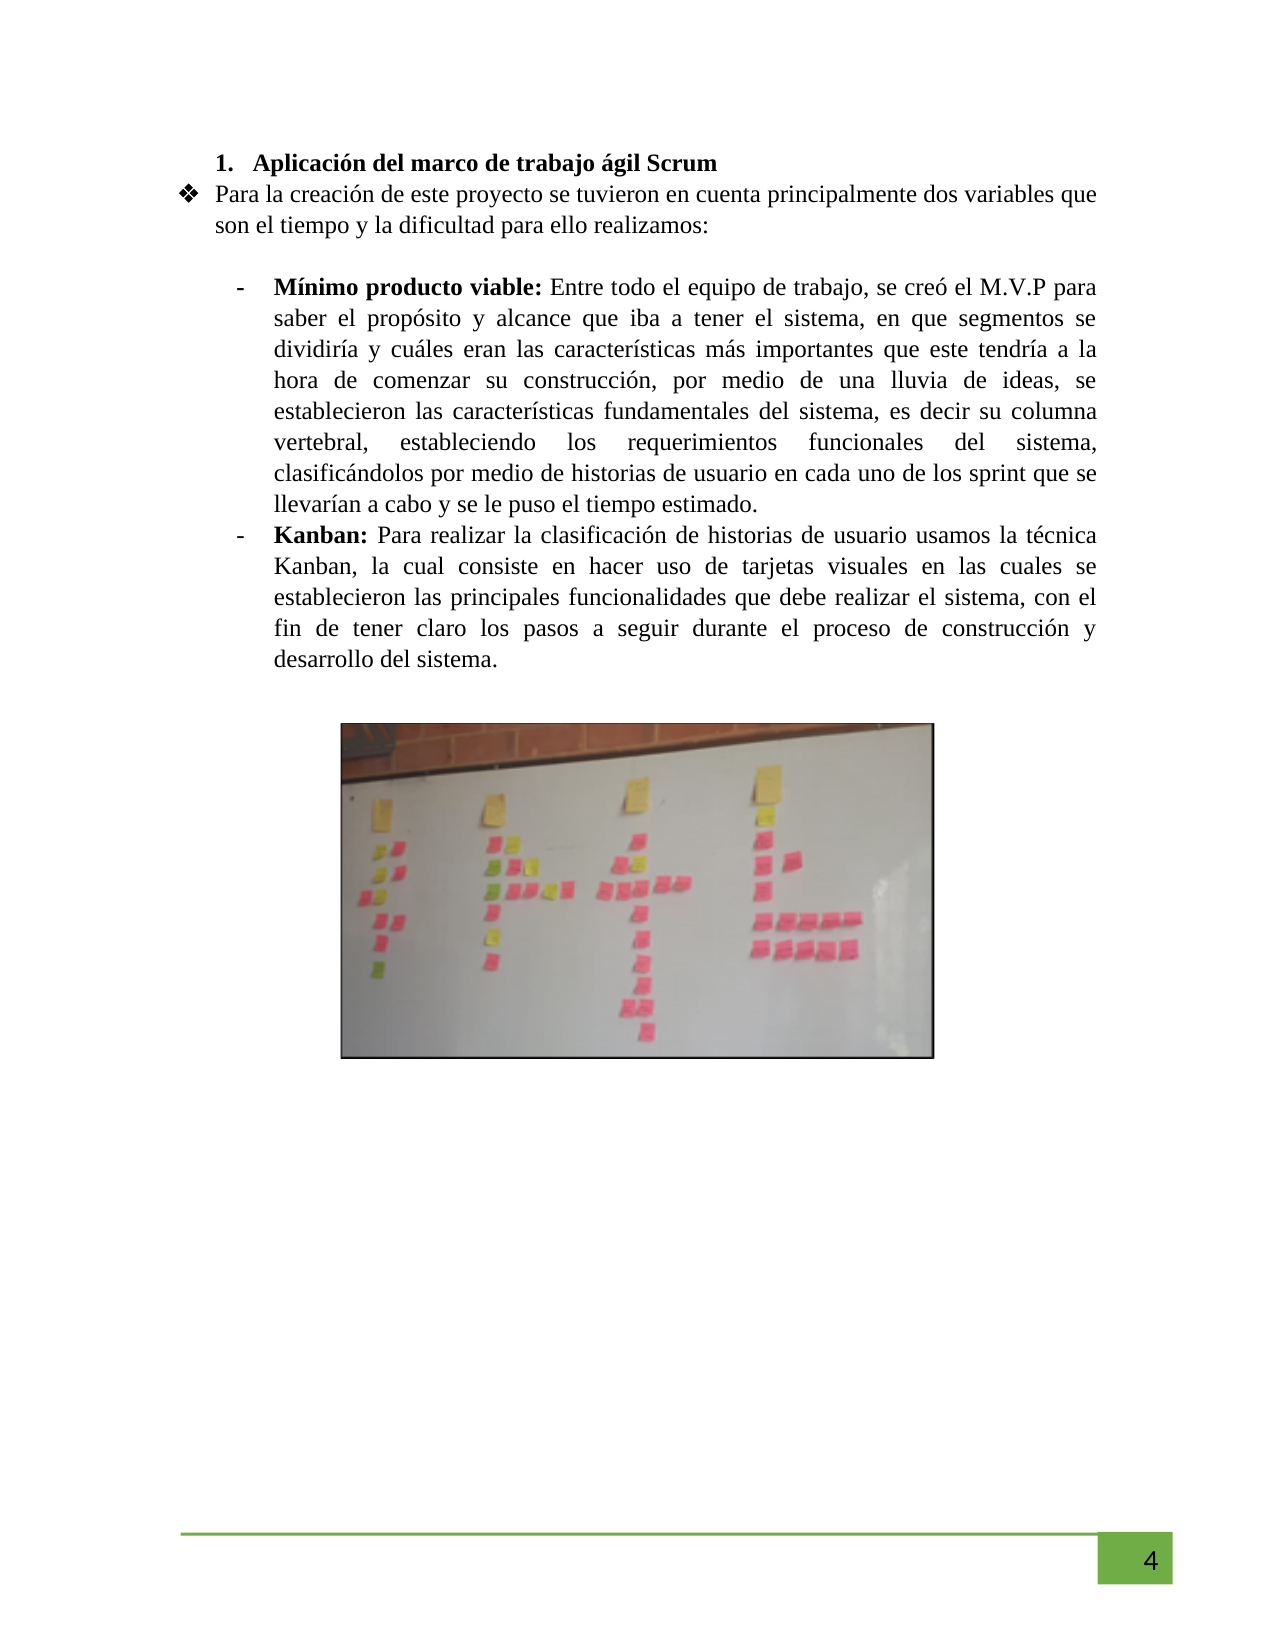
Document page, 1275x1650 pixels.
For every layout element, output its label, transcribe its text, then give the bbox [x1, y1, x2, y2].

list Aplicación del marco de trabajo ágil Scrum [215, 148, 1098, 176]
list Mínimo producto viable: Entre todo el equipo de trabajo, se creó el M.V.P para saber el propósito y alcance que iba a tener el sistema, en que segmentos se dividiría y cuáles eran las características más importantes que este tendría a la hora de comenzar su construcción, por medio de una lluvia de ideas, se establecieron las características fundamentales del sistema, es decir su columna vertebral, estableciendo los requerimientos funcionales del sistema, clasificándolos por medio de historias de usuario en cada uno de los sprint que se llevarían a cabo y se le puso el tiempo estimado. [236, 272, 1098, 518]
picture [340, 723, 935, 1059]
list Kanban: Para realizar la clasificación de historias de usuario usamos la técnica Kanban, la cual consiste en hacer uso de tarjetas visuales en las cuales se establecieron las principales funcionalidades que debe realizar el sistema, con el fin de tener claro los pasos a seguir durante el proceso de construcción y desarrollo del sistema. [236, 520, 1098, 673]
list Para la creación de este proyecto se tuvieron en cuenta principalmente dos variables que son el tiempo y la dificultad para ello realizamos: [177, 179, 1098, 238]
